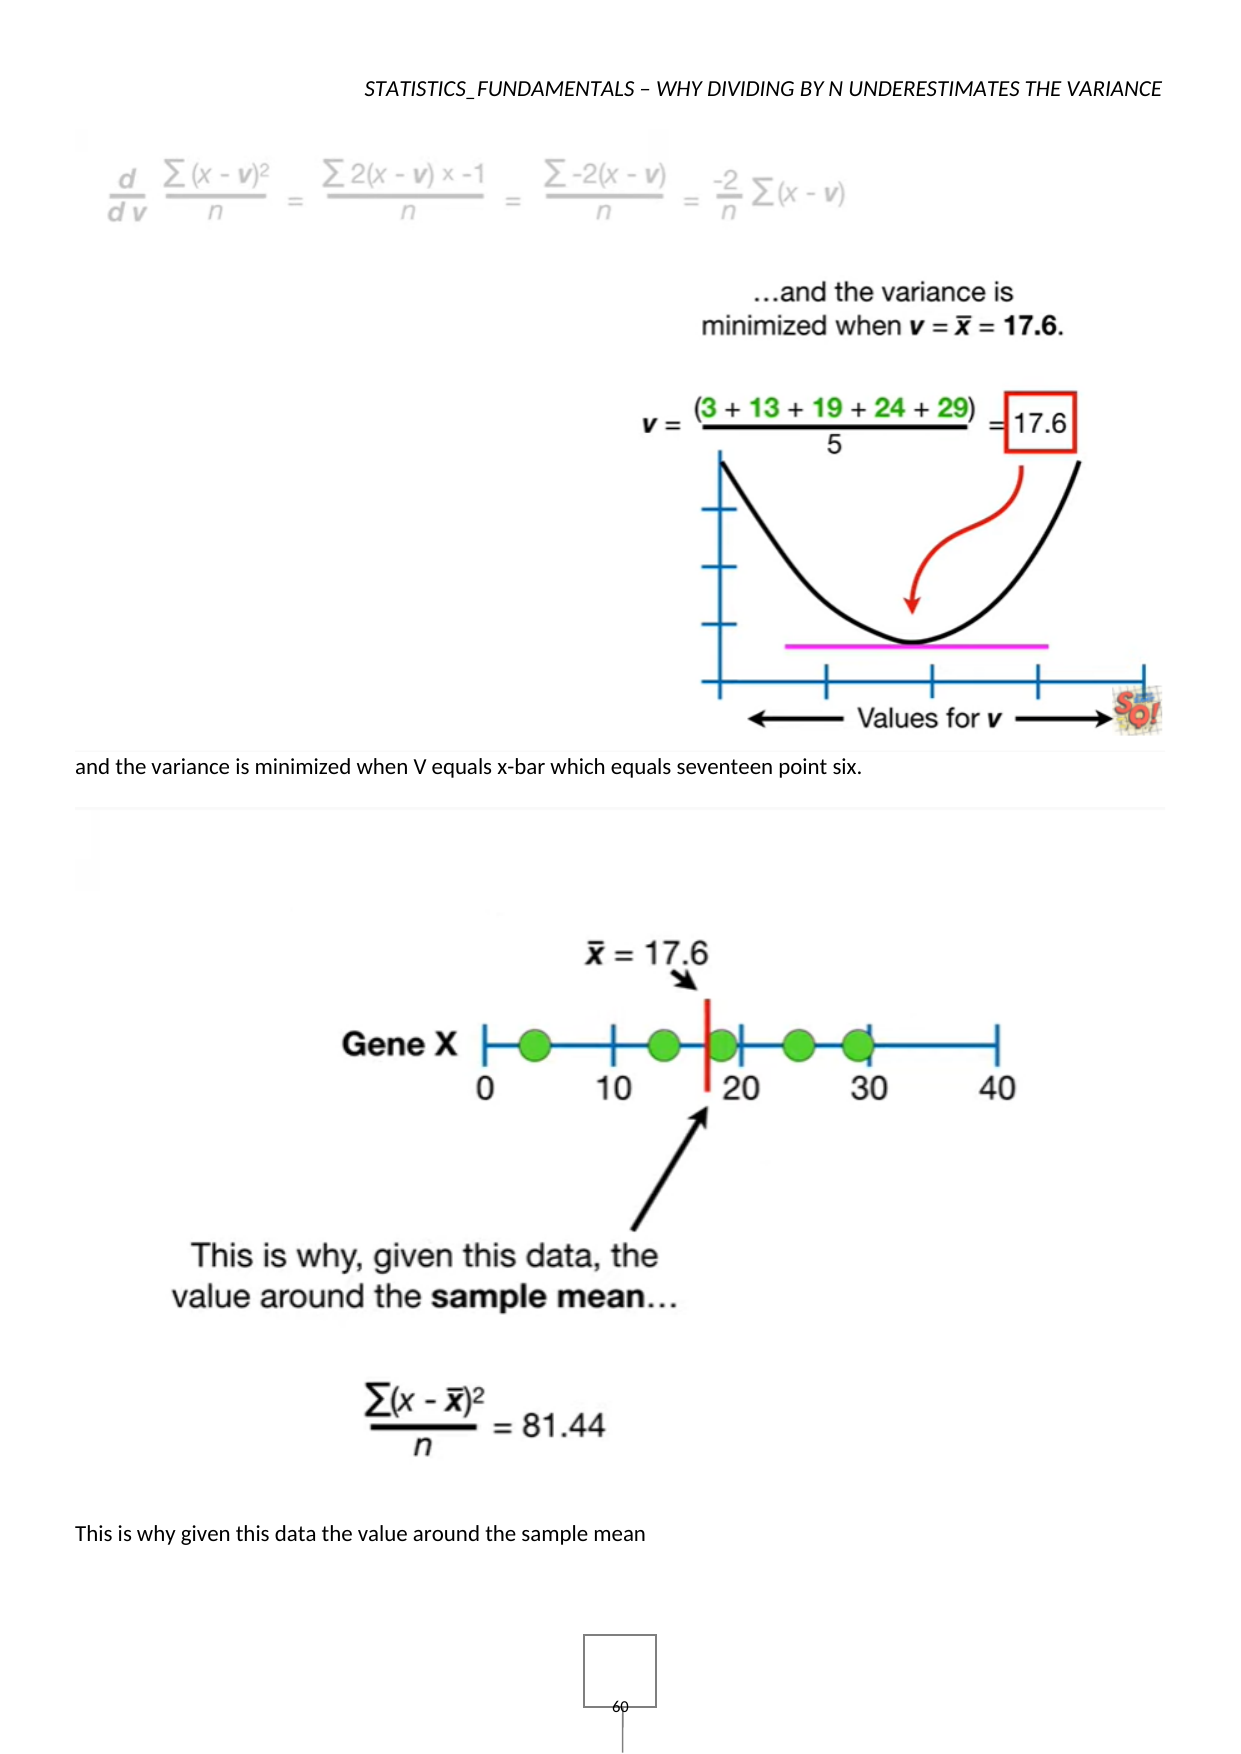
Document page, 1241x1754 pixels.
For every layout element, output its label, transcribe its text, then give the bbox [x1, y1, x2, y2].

picture [75, 807, 1166, 1519]
text This is why given this data the value around the sample mean [75, 1519, 1165, 1547]
text and the variance is minimized when V equals x-bar which equals seventeen point six. [75, 752, 1165, 780]
picture [75, 129, 1166, 752]
